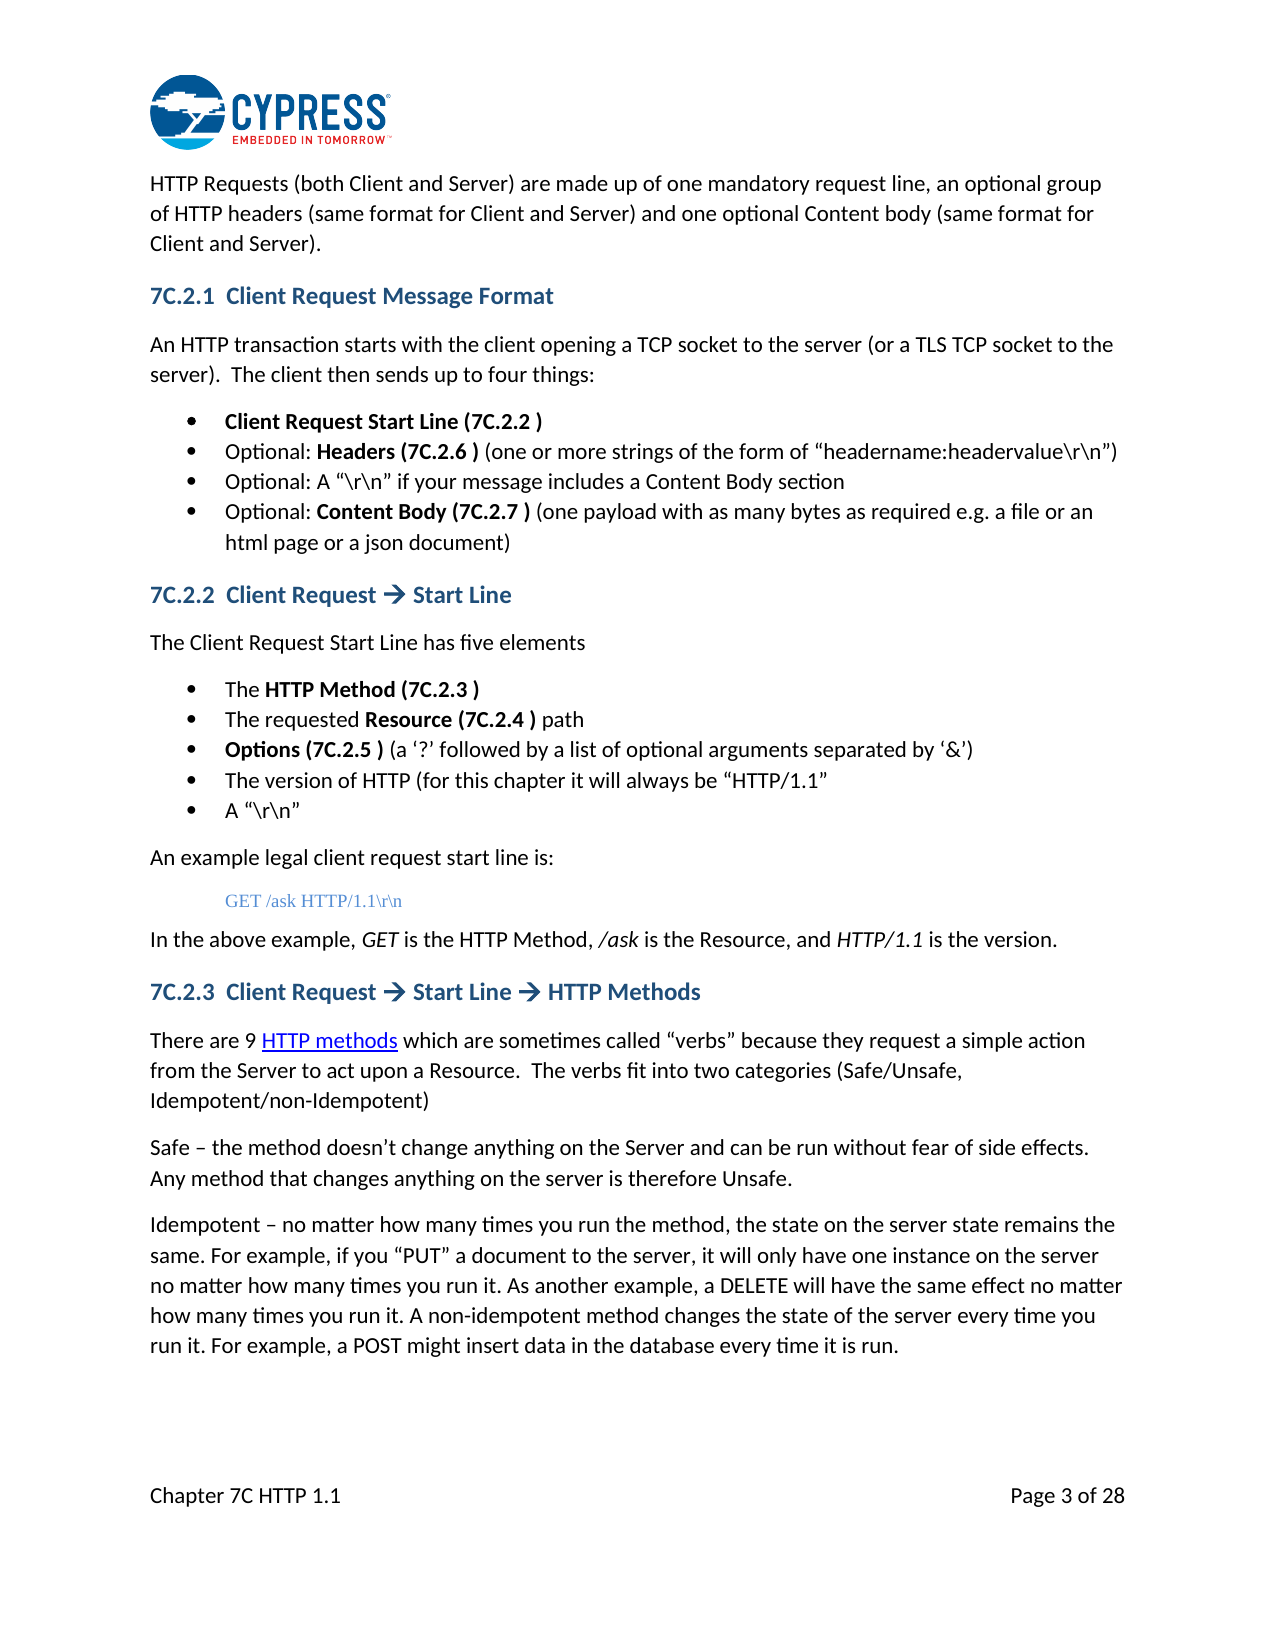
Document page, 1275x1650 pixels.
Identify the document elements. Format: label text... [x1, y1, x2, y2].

subtitle Client Request Start Line HTTP Methods [150, 977, 1125, 1007]
text Safe – the method doesn’t change anything on the Server and can be run without fear of side effects. Any method that changes anything on the server is therefore Unsafe. [150, 1133, 1125, 1192]
list Options (7C.2.5 ) (a ‘?’ followed by a list of optional arguments separated by ‘&’) [187, 736, 1125, 764]
text GET /ask HTTP/1.1\r\n [225, 890, 1125, 911]
text In the above example, GET is the HTTP Method, /ask is the Resource, and HTTP/1.1 is the version. [150, 926, 1125, 953]
list Client Request Start Line (7C.2.2 ) [187, 407, 1125, 435]
subtitle Client Request Start Line [150, 579, 1125, 609]
list The HTTP Method (7C.2.3 ) [187, 675, 1125, 703]
text There are 9 HTTP methods which are sometimes called “verbs” because they request a simple action from the Server to act upon a Resource. The verbs fit into two categories (Safe/Unsafe, Idempotent/non-Idempotent) [150, 1026, 1125, 1114]
list Optional: Content Body (7C.2.7 ) (one payload with as many bytes as required e.g. a file or an html page or a json document) [187, 497, 1125, 556]
text The Client Request Start Line has five elements [150, 628, 1125, 656]
text Idempotent – no matter how many times you run the method, the state on the server state remains the same. For example, if you “PUT” a document to the server, it will only have one instance on the server no matter how many times you run it. As another example, a DELETE will have the same effect no matter how many times you run it. A non-idempotent method changes the state of the server every time you run it. For example, a POST might insert data in the database every time it is run. [150, 1211, 1125, 1359]
list Optional: Headers (7C.2.6 ) (one or more strings of the form of “headername:headervalue\r\n”) [187, 437, 1125, 465]
text An example legal client request start line is: [150, 843, 1125, 871]
list Optional: A “\r\n” if your message includes a Content Body section [187, 467, 1125, 495]
list The requested Resource (7C.2.4 ) path [187, 705, 1125, 733]
picture [150, 75, 392, 150]
text An HTTP transaction starts with the client opening a TCP socket to the server (or a TLS TCP socket to the server). The client then sends up to four things: [150, 330, 1125, 388]
list The version of HTTP (for this chapter it will always be “HTTP/1.1” [187, 766, 1125, 794]
text HTTP Requests (both Client and Server) are made up of one mandatory request line, an optional group of HTTP headers (same format for Client and Server) and one optional Content body (same format for Client and Server). [150, 169, 1125, 257]
list A “\r\n” [187, 796, 1125, 824]
subtitle Client Request Message Format [150, 280, 1125, 311]
